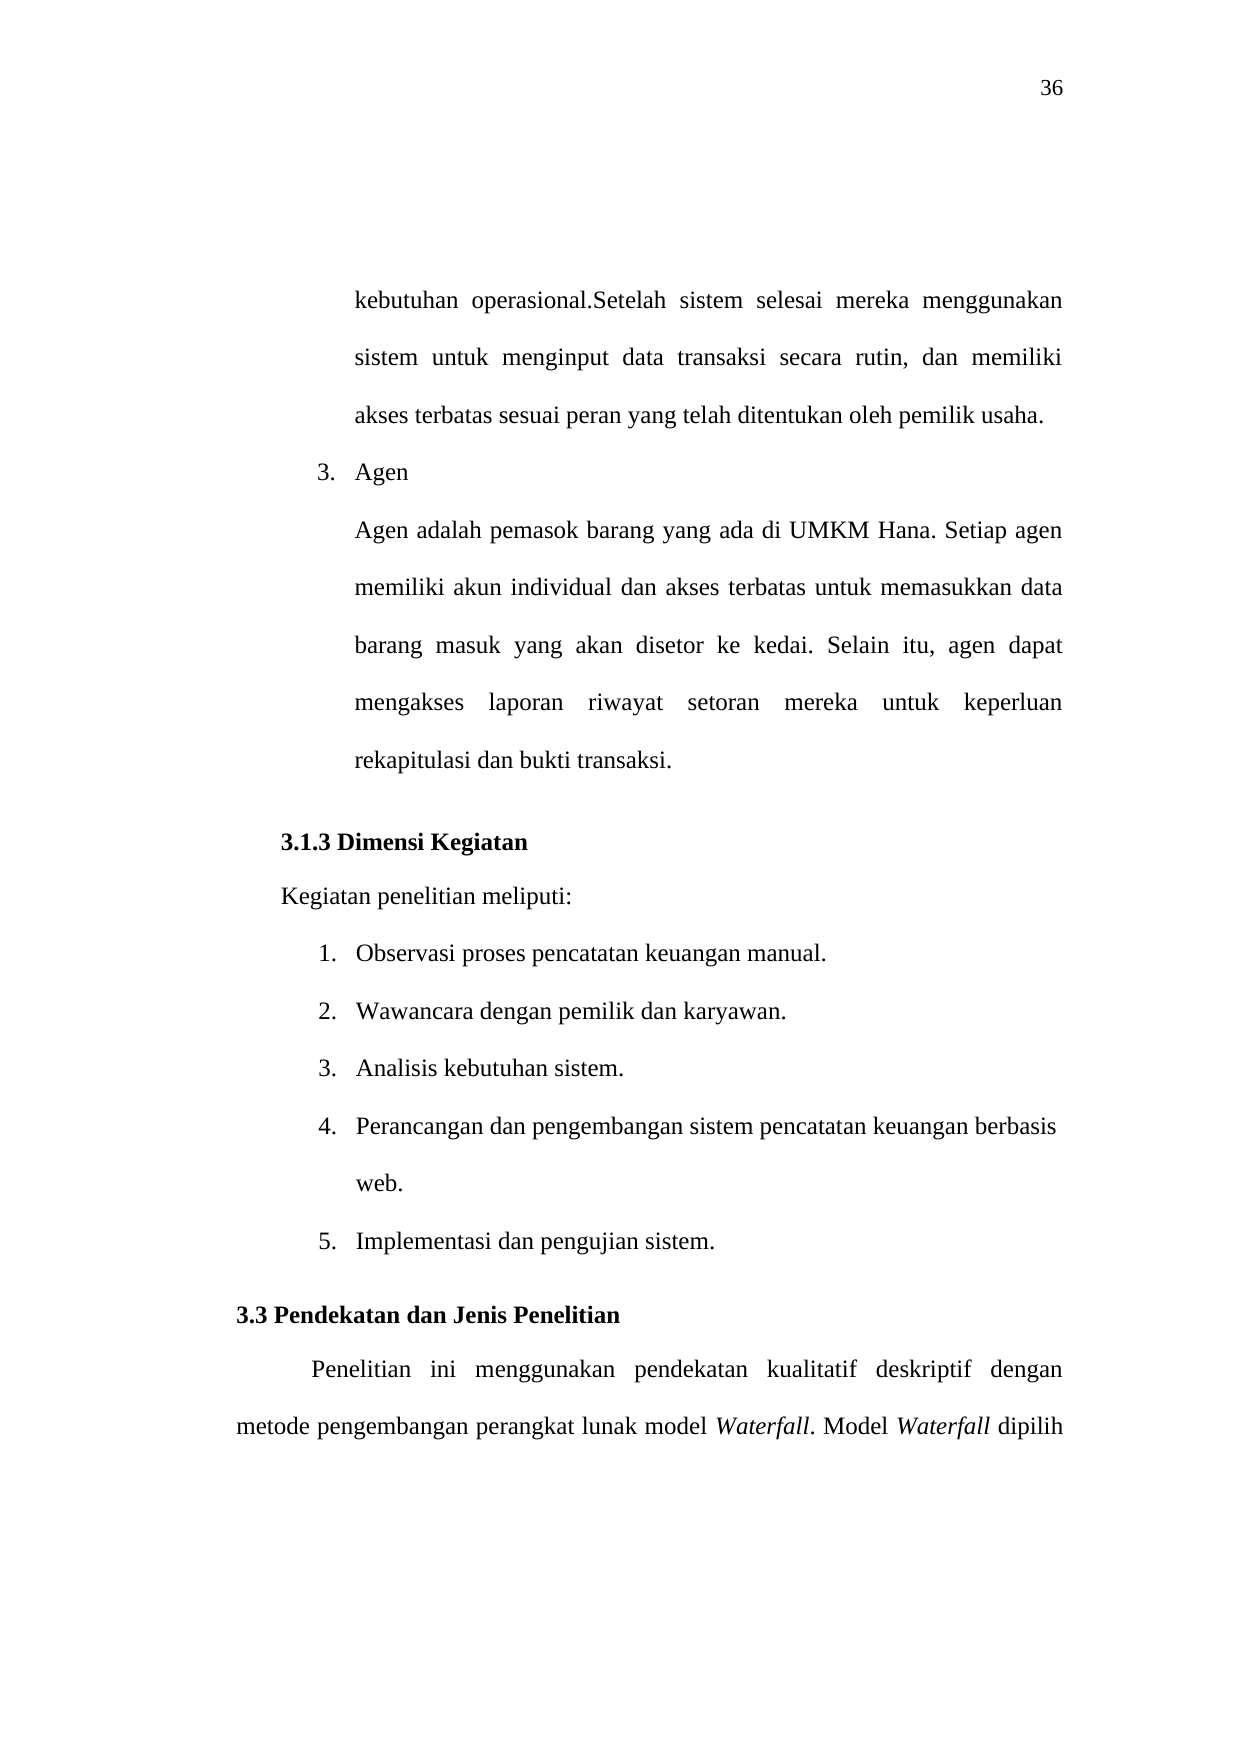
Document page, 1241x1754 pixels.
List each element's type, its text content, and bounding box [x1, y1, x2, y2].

text Kegiatan penelitian meliputi: [281, 881, 1063, 910]
list Agen [317, 457, 1063, 486]
list Implementasi dan pengujian sistem. [318, 1226, 1063, 1255]
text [236, 1354, 1063, 1440]
list Agen adalah pemasok barang yang ada di UMKM Hana. Setiap agen memiliki akun individual dan akses terbatas untuk memasukkan data barang masuk yang akan disetor ke kedai. Selain itu, agen dapat mengakses laporan riwayat setoran mereka untuk keperluan rekapitulasi dan bukti transaksi. [354, 515, 1063, 773]
list Wawancara dengan pemilik dan karyawan. [318, 996, 1063, 1025]
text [354, 285, 1063, 428]
subtitle 3.3 Pendekatan dan Jenis Penelitian [236, 1300, 1063, 1329]
list Perancangan dan pengembangan sistem pencatatan keuangan berbasis web. [318, 1111, 1063, 1197]
list Analisis kebutuhan sistem. [318, 1053, 1063, 1082]
text 3.1.3 Dimensi Kegiatan [281, 827, 1063, 856]
list Observasi proses pencatatan keuangan manual. [318, 938, 1063, 967]
